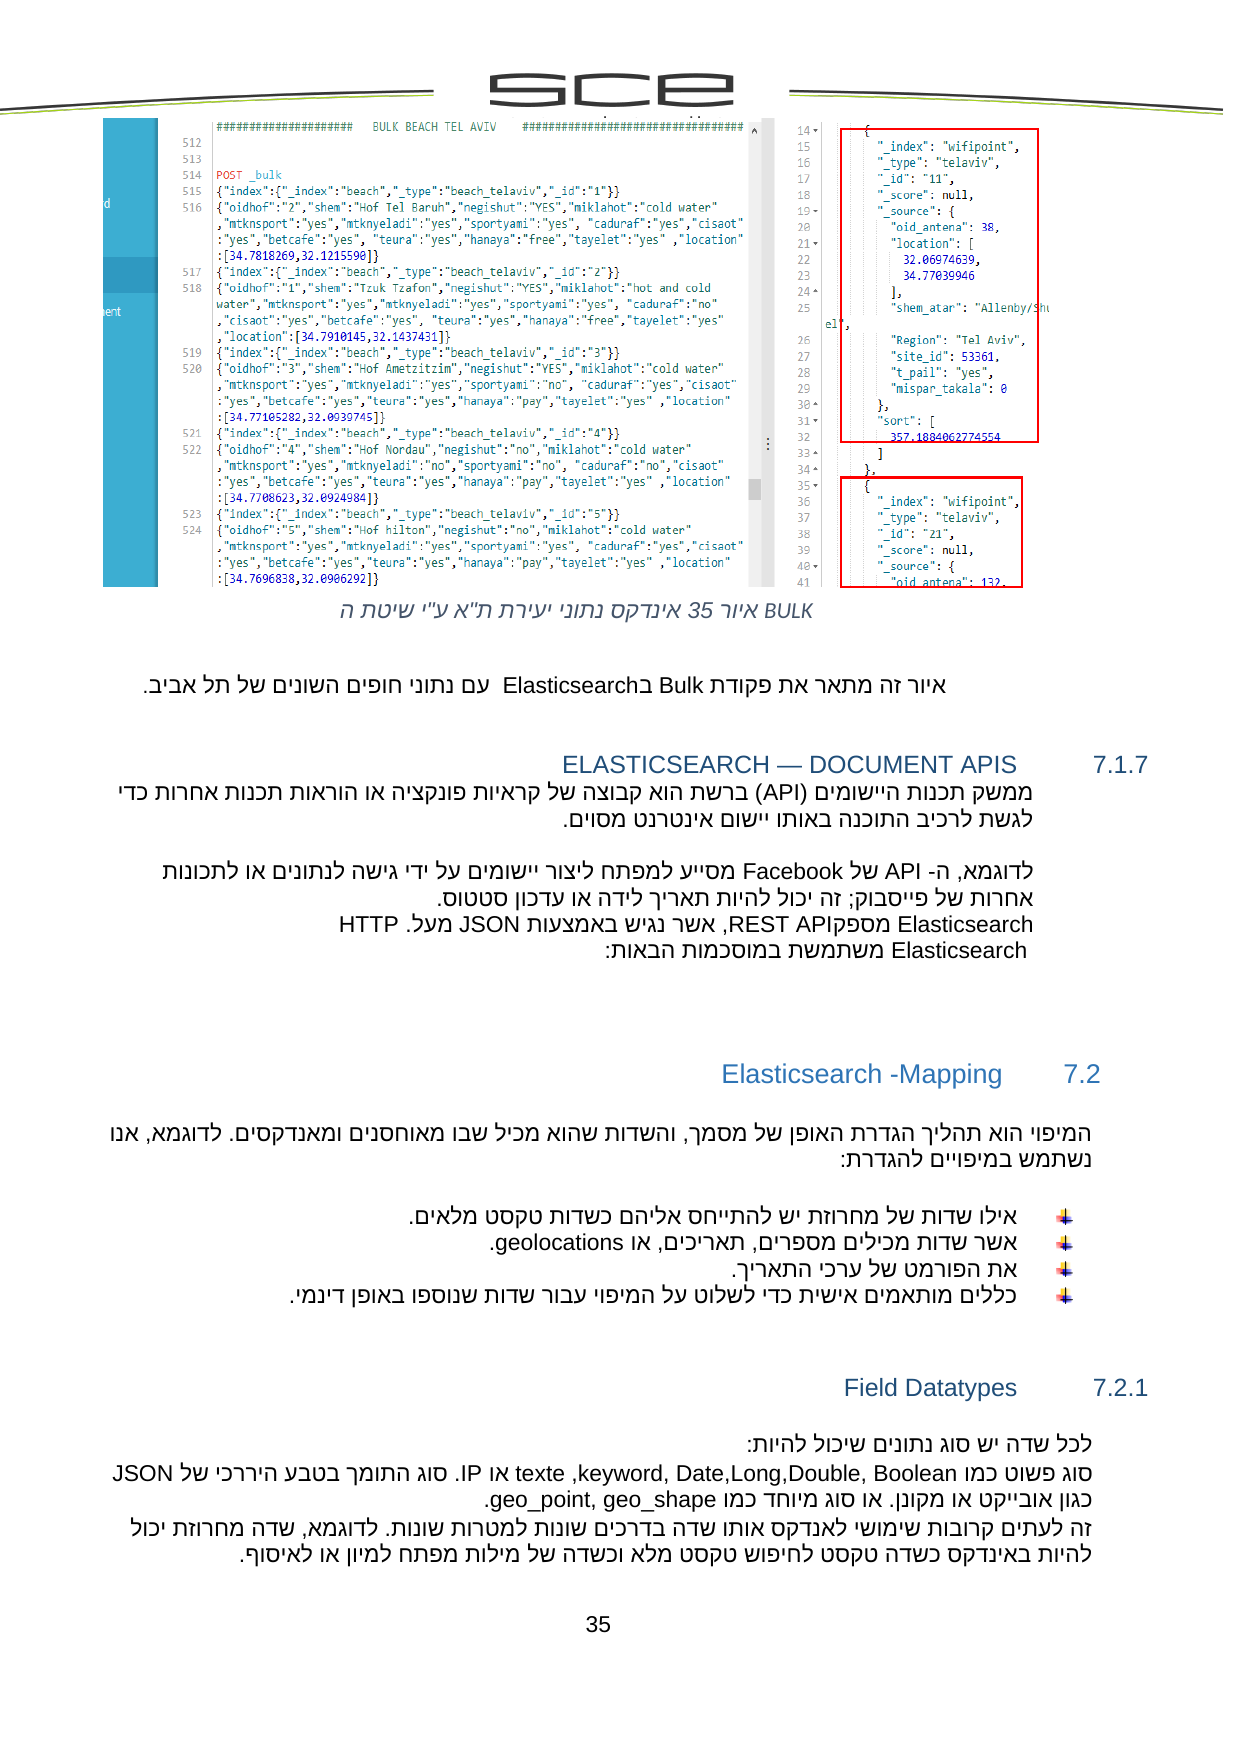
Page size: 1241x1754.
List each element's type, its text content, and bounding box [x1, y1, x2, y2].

subtitle ELASTICSEARCH — DOCUMENT APIS [103, 751, 1093, 779]
subtitle Elasticsearch -Mapping [103, 1058, 1063, 1089]
subtitle Field Datatypes [103, 1373, 1093, 1401]
text סוג פשוט כמו texte ,keyword, Date,Long,Double, Boolean או IP. סוג התומך בטבע היררכי של JSON כגון אובייקט או מקונן. או סוג מיוחד כמו geo_point, geo_shape. [103, 1460, 1093, 1513]
picture [0, 12, 1224, 587]
text ממשק תכנות היישומים (API) ברשת הוא קבוצה של קראיות פונקציה או הוראות תכנות אחרות כדי לגשת לרכיב התוכנה באותו יישום אינטרנט מסוים. לדוגמא, ה- API של Facebook מסייע למפתח ליצור יישומים על ידי גישה לנתונים או לתכונות אחרות של פייסבוק; זה יכול להיות תאריך לידה או עדכון סטטוס. Elasticsearch מספקREST API, אשר נגיש באמצעות JSON מעל. HTTP Elasticsearch משתמשת במוסכמות הבאות: [103, 779, 1034, 964]
text לכל שדה יש סוג נתונים שיכול להיות: [103, 1431, 1093, 1458]
list אשר שדות מכילים מספרים, תאריכים, או geolocations. [103, 1229, 1055, 1256]
text זה לעתים קרובות שימושי לאנדקס אותו שדה בדרכים שונות למטרות שונות. לדוגמא, שדה מחרוזת יכול להיות באינדקס כשדה טקסט לחיפוש טקסט מלא וכשדה של מילות מפתח למיון או לאיסוף. [103, 1515, 1093, 1567]
list אילו שדות של מחרוזת יש להתייחס אליהם כשדות טקסט מלאים. [103, 1203, 1055, 1229]
picture [1056, 1207, 1073, 1225]
text המיפוי הוא תהליך הגדרת האופן של מסמך, והשדות שהוא מכיל שבו מאוחסנים ומאנדקסים. לדוגמא, אנו נשתמש במיפויים להגדרת: [103, 1119, 1093, 1172]
list כללים מותאמים אישית כדי לשלוט על המיפוי עבור שדות שנוספו באופן דינמי. [103, 1282, 1055, 1308]
picture [842, 479, 1021, 586]
picture [1056, 1234, 1073, 1251]
picture [1056, 1286, 1073, 1304]
picture [1056, 1260, 1073, 1277]
list את הפורמט של ערכי התאריך. [103, 1256, 1055, 1282]
text איור זה מתאר את פקודת Bulk בElasticsearch עם נתוני חופים השונים של תל אביב. [103, 672, 1093, 698]
